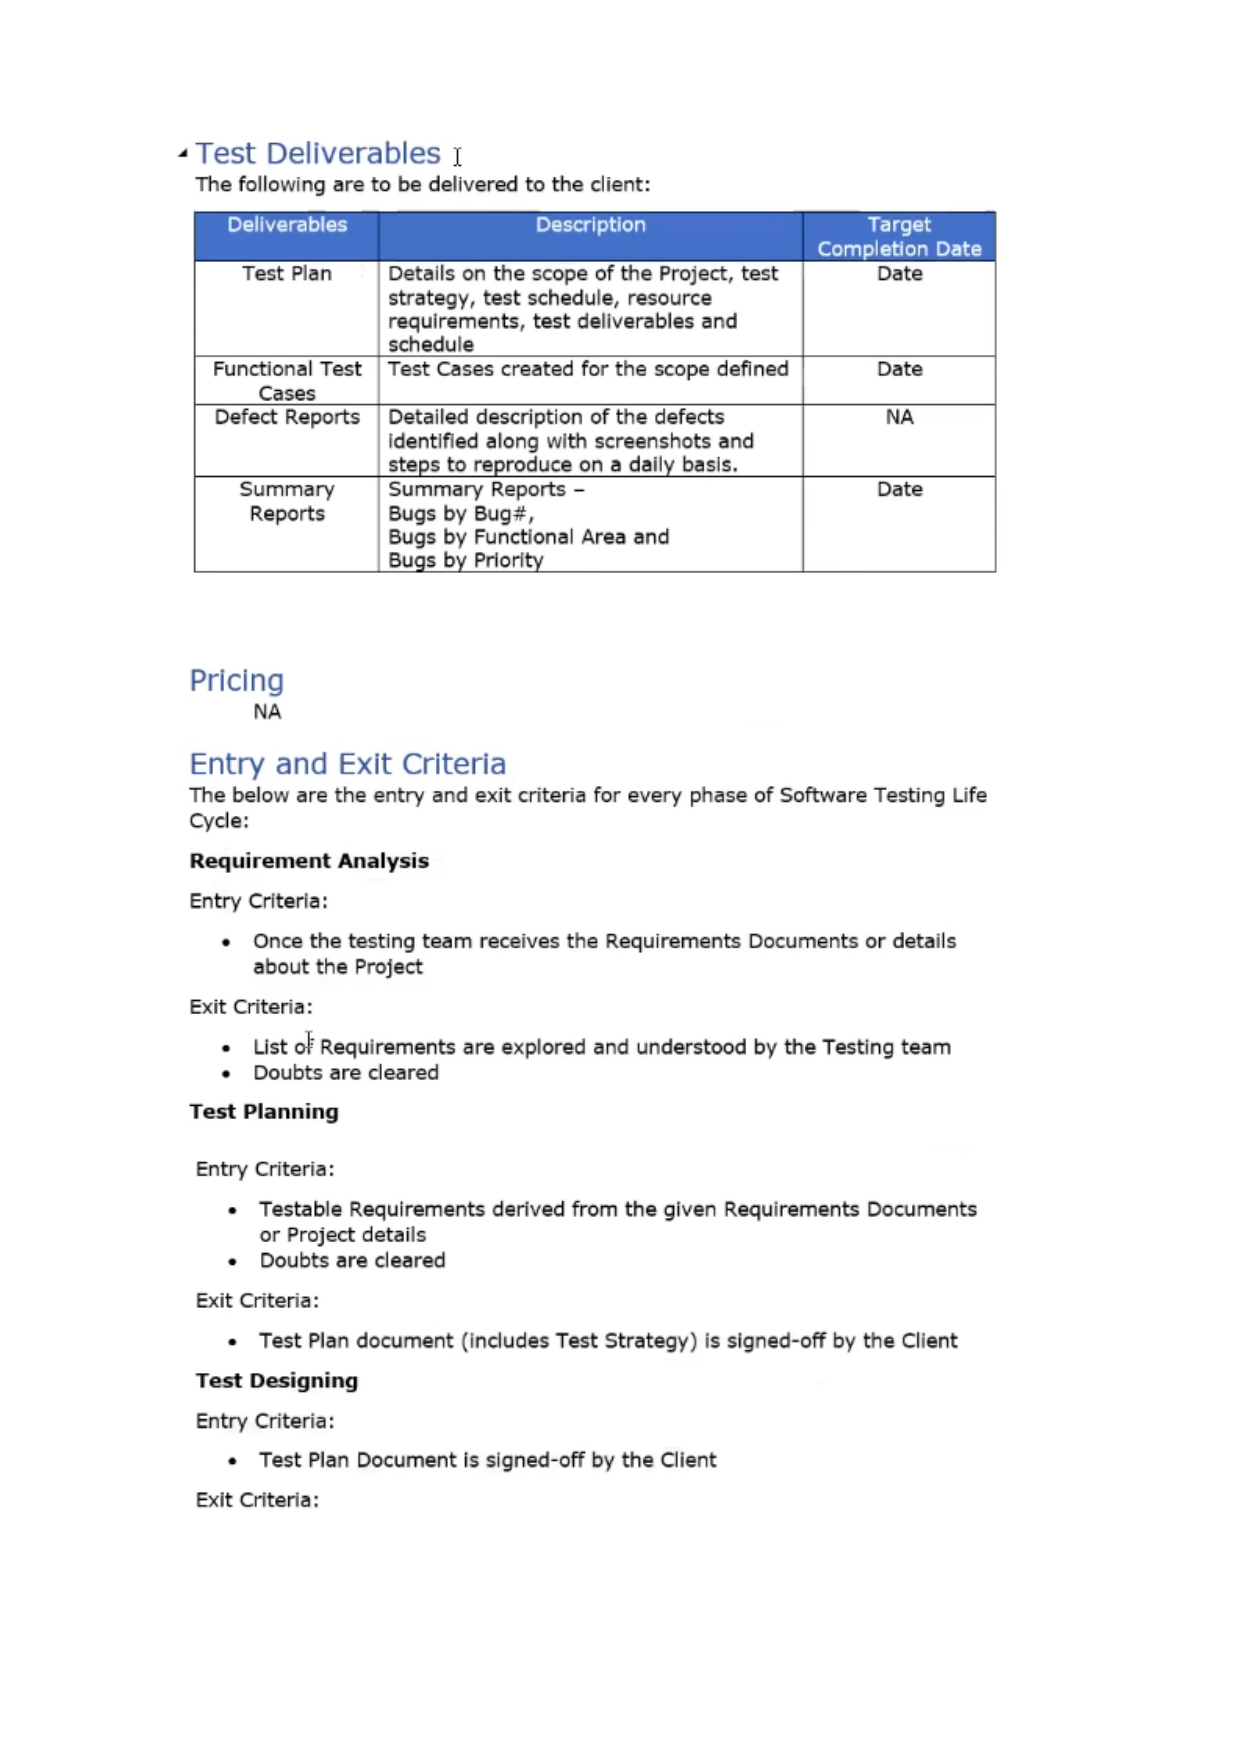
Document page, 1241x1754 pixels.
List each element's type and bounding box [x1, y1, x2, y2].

picture [177, 652, 1004, 1130]
picture [188, 1148, 994, 1521]
picture [177, 118, 1014, 587]
